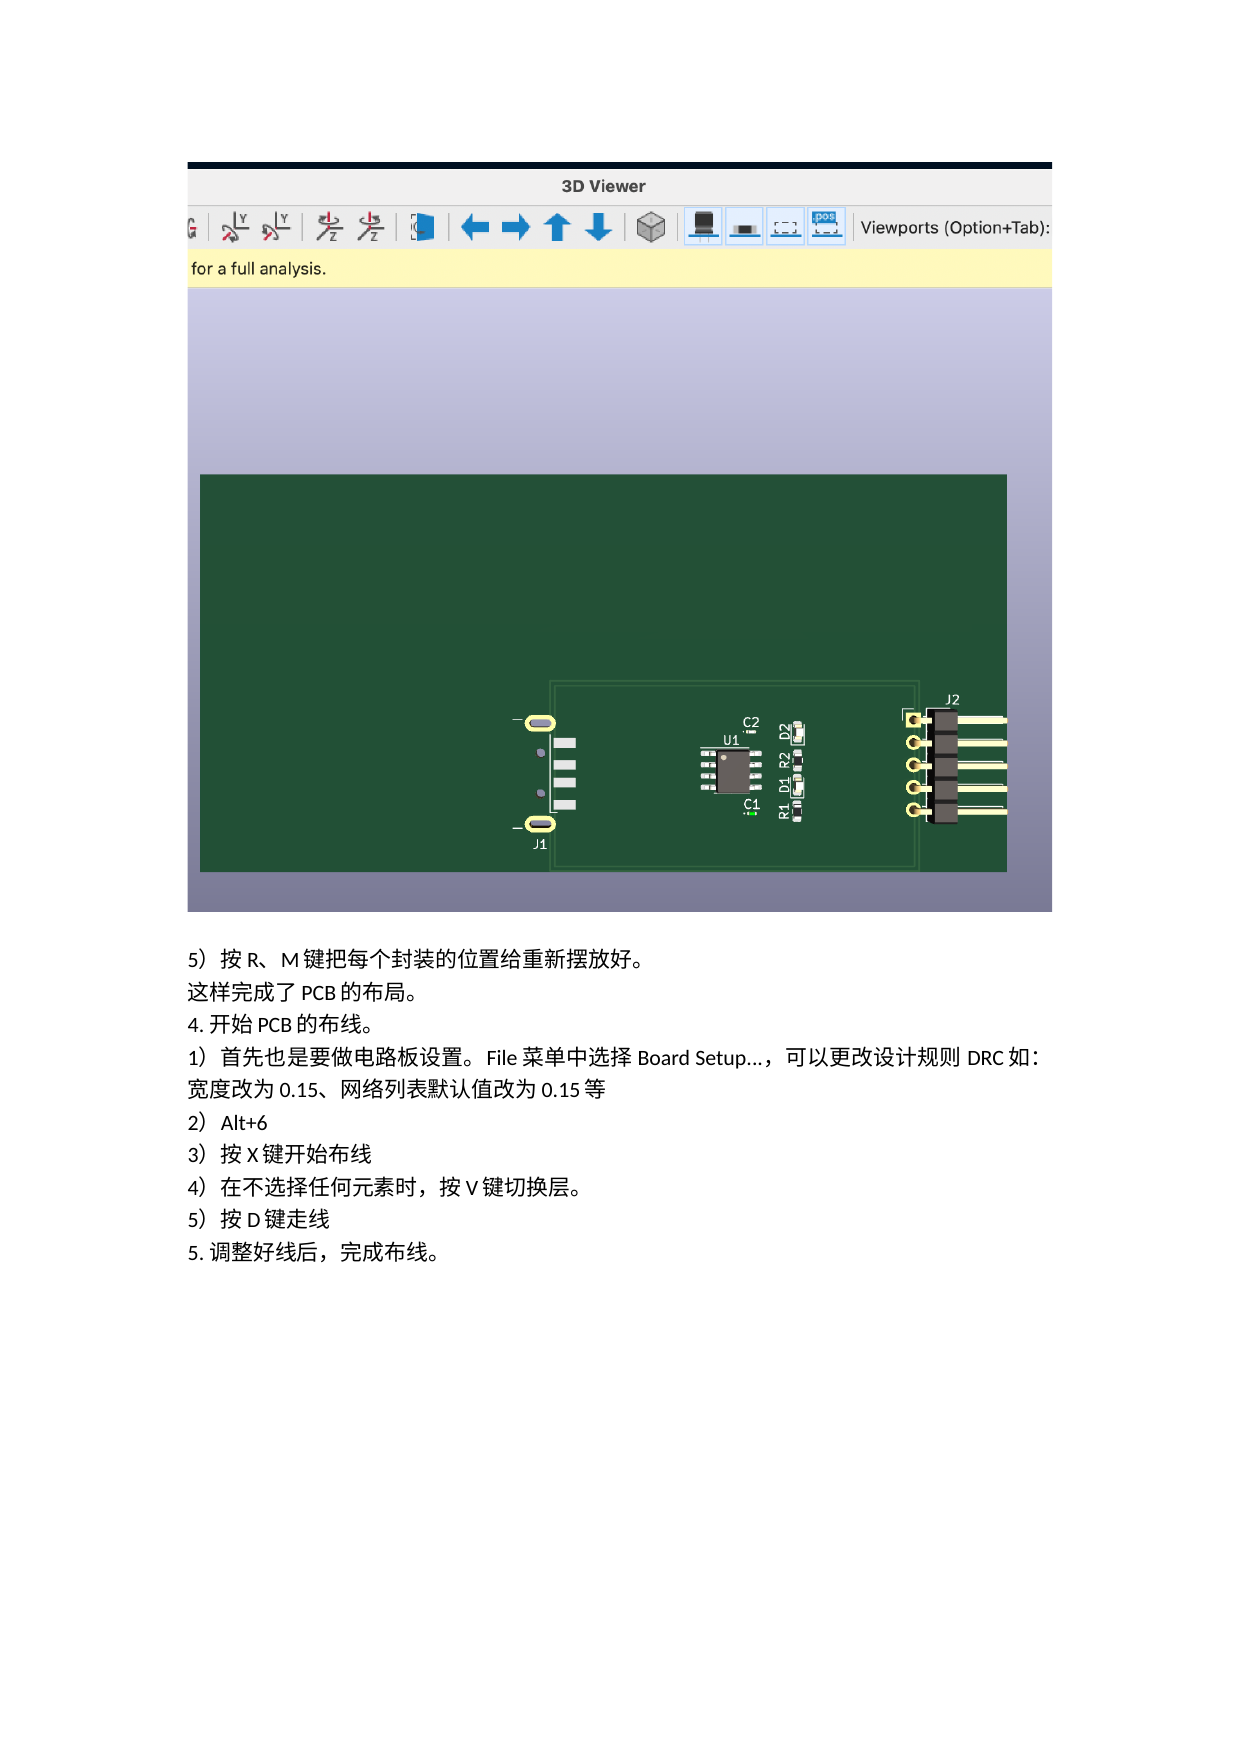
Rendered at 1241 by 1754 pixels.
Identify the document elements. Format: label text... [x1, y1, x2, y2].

list Alt+6 [187, 1104, 1053, 1137]
list 按X键开始布线 [187, 1137, 1053, 1169]
picture [187, 162, 1053, 912]
list 调整好线后，完成布线。 [187, 1234, 1053, 1267]
list 首先也是要做电路板设置。File菜单中选择Board Setup...，可以更改设计规则DRC如：宽度改为0.15、网络列表默认值改为0.15等 [187, 1039, 1053, 1104]
list 在不选择任何元素时，按V键切换层。 [187, 1169, 1053, 1202]
list 按D键走线 [187, 1202, 1053, 1234]
list 5）按R、M键把每个封装的位置给重新摆放好。 [187, 942, 1053, 974]
list 这样完成了PCB的布局。 [187, 974, 1053, 1007]
list 开始PCB的布线。 [187, 1007, 1053, 1039]
